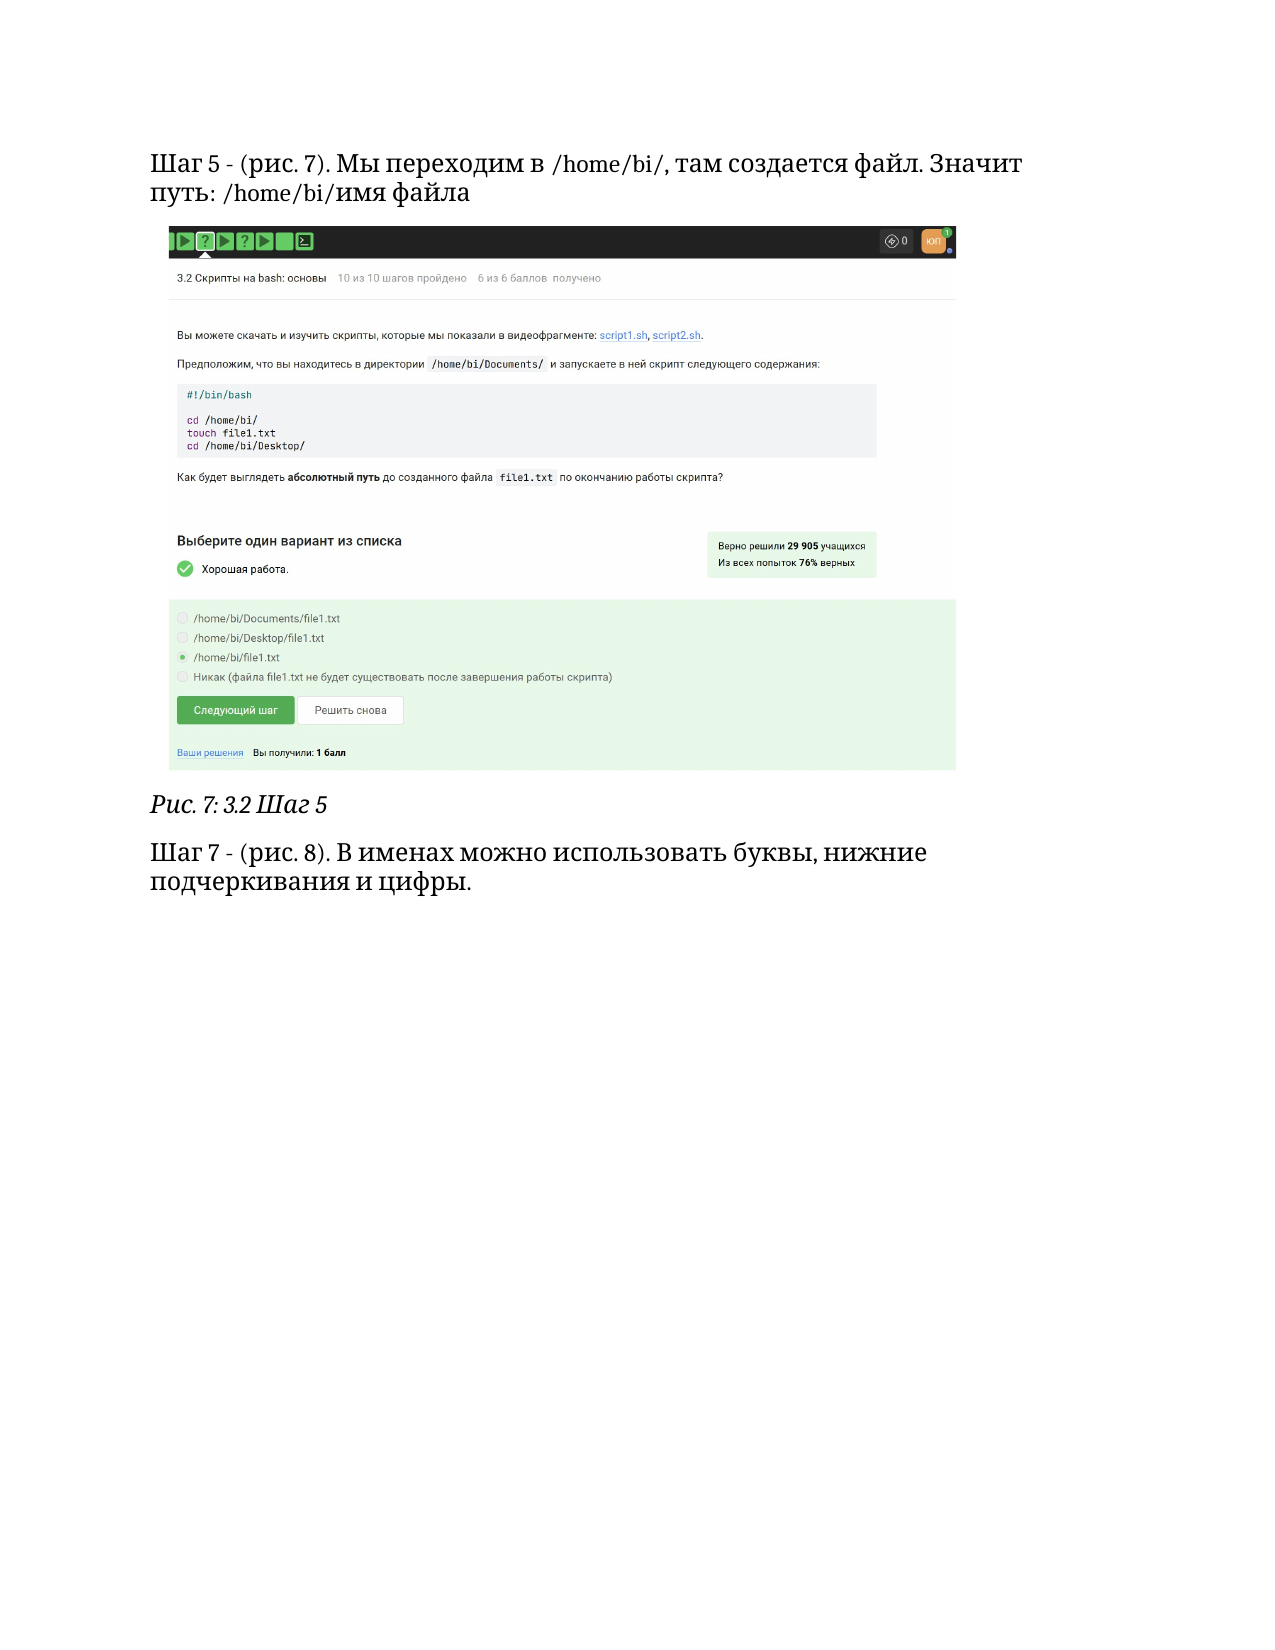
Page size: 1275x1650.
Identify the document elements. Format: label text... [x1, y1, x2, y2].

text Шаг 5 - (рис. 7). Мы переходим в /home/bi/, там создается файл. Значит путь: /home/bi/имя файла [150, 150, 1125, 207]
picture [168, 226, 957, 771]
text Шаг 7 - (рис. 8). В именах можно использовать буквы, нижние подчеркивания и цифры. [150, 839, 1125, 896]
text Рис. 7: 3.2 Шаг 5 [150, 791, 1125, 820]
